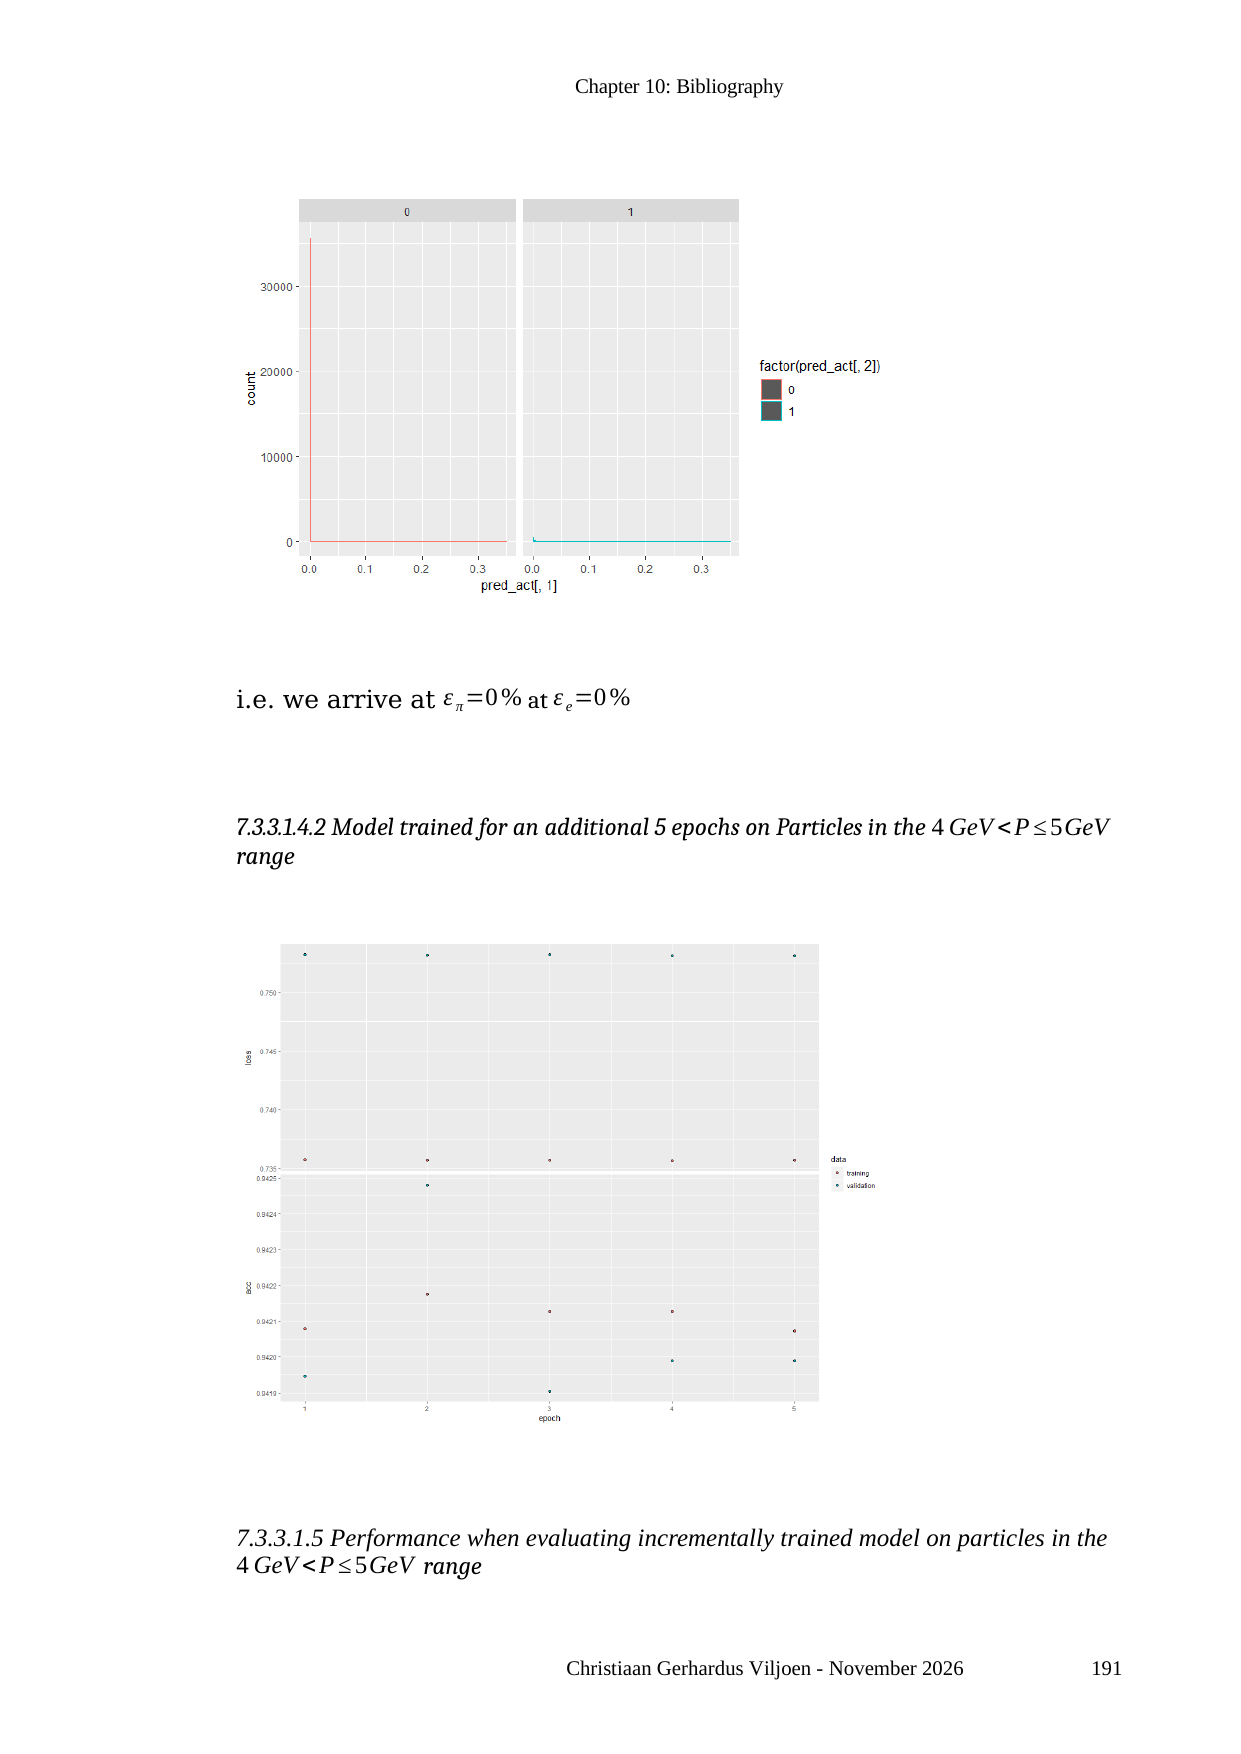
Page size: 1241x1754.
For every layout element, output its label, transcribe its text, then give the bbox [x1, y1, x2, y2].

subtitle Performance when evaluating incrementally trained model on particles in the range [236, 1523, 1122, 1580]
text i.e. we arrive at at [236, 683, 1122, 715]
subtitle Model trained for an additional 5 epochs on Particles in the range [236, 813, 1122, 871]
picture [236, 940, 883, 1426]
picture [236, 192, 894, 599]
